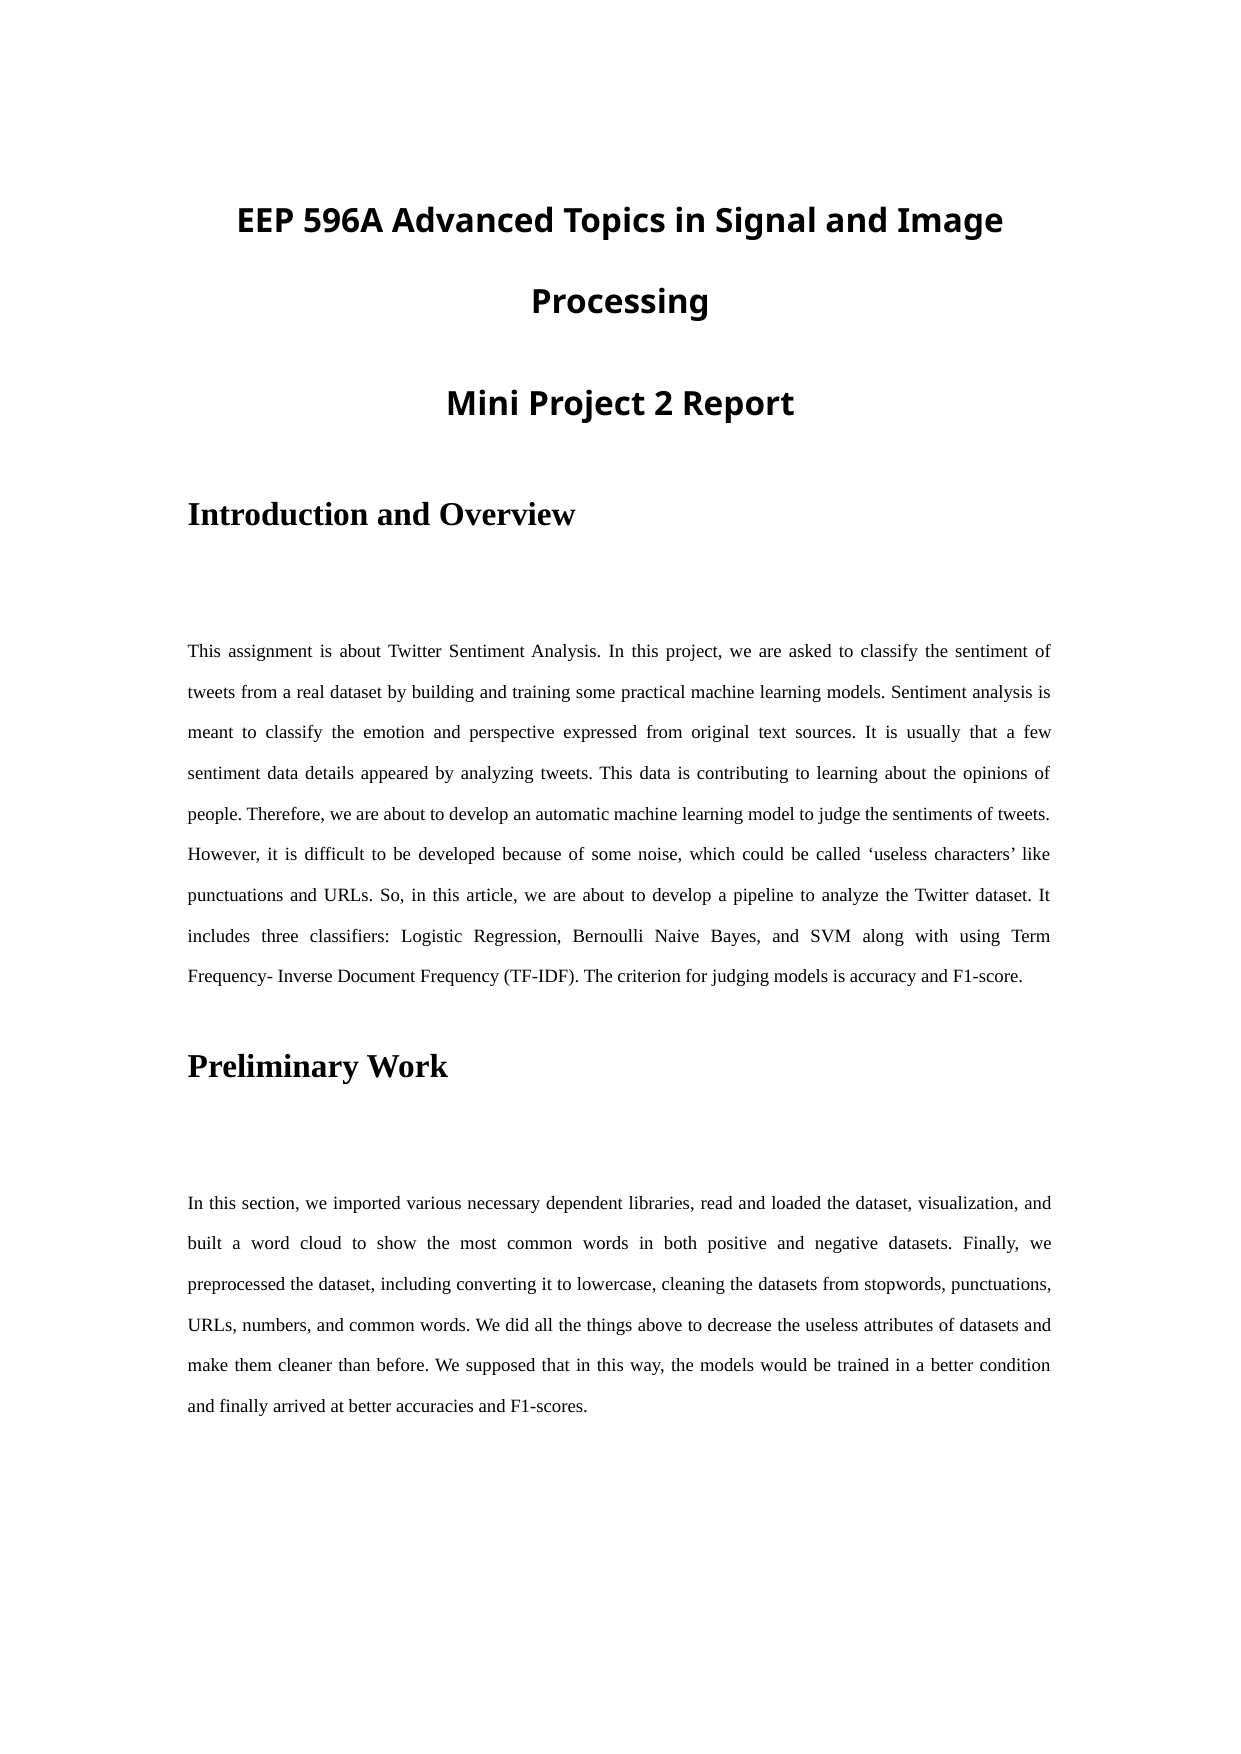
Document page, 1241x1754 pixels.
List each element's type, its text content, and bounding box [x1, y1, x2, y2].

text This assignment is about Twitter Sentiment Analysis. In this project, we are asked to classify the sentiment of tweets from a real dataset by building and training some practical machine learning models. Sentiment analysis is meant to classify the emotion and perspective expressed from original text sources. It is usually that a few sentiment data details appeared by analyzing tweets. This data is contributing to learning about the opinions of people. Therefore, we are about to develop an automatic machine learning model to judge the sentiments of tweets. However, it is difficult to be developed because of some noise, which could be called ‘useless characters’ like punctuations and URLs. So, in this article, we are about to develop a pipeline to analyze the Twitter dataset. It includes three classifiers: Logistic Regression, Bernoulli Naive Bayes, and SVM along with using Term Frequency- Inverse Document Frequency (TF-IDF). The criterion for judging models is accuracy and F1-score. [187, 635, 1053, 992]
title Mini Project 2 Report [187, 369, 1053, 434]
text In this section, we imported various necessary dependent libraries, read and loaded the dataset, visualization, and built a word cloud to show the most common words in both positive and negative datasets. Finally, we preprocessed the dataset, including converting it to lowercase, cleaning the datasets from stopwords, punctuations, URLs, numbers, and common words. We did all the things above to decrease the useless attributes of datasets and make them cleaner than before. We supposed that in this way, the models would be trained in a better condition and finally arrived at better accuracies and F1-scores. [187, 1186, 1053, 1422]
title EEP 596A Advanced Topics in Signal and Image Processing [187, 187, 1053, 333]
subtitle Preliminary Work [187, 1033, 1053, 1098]
subtitle Introduction and Overview [187, 481, 1053, 546]
